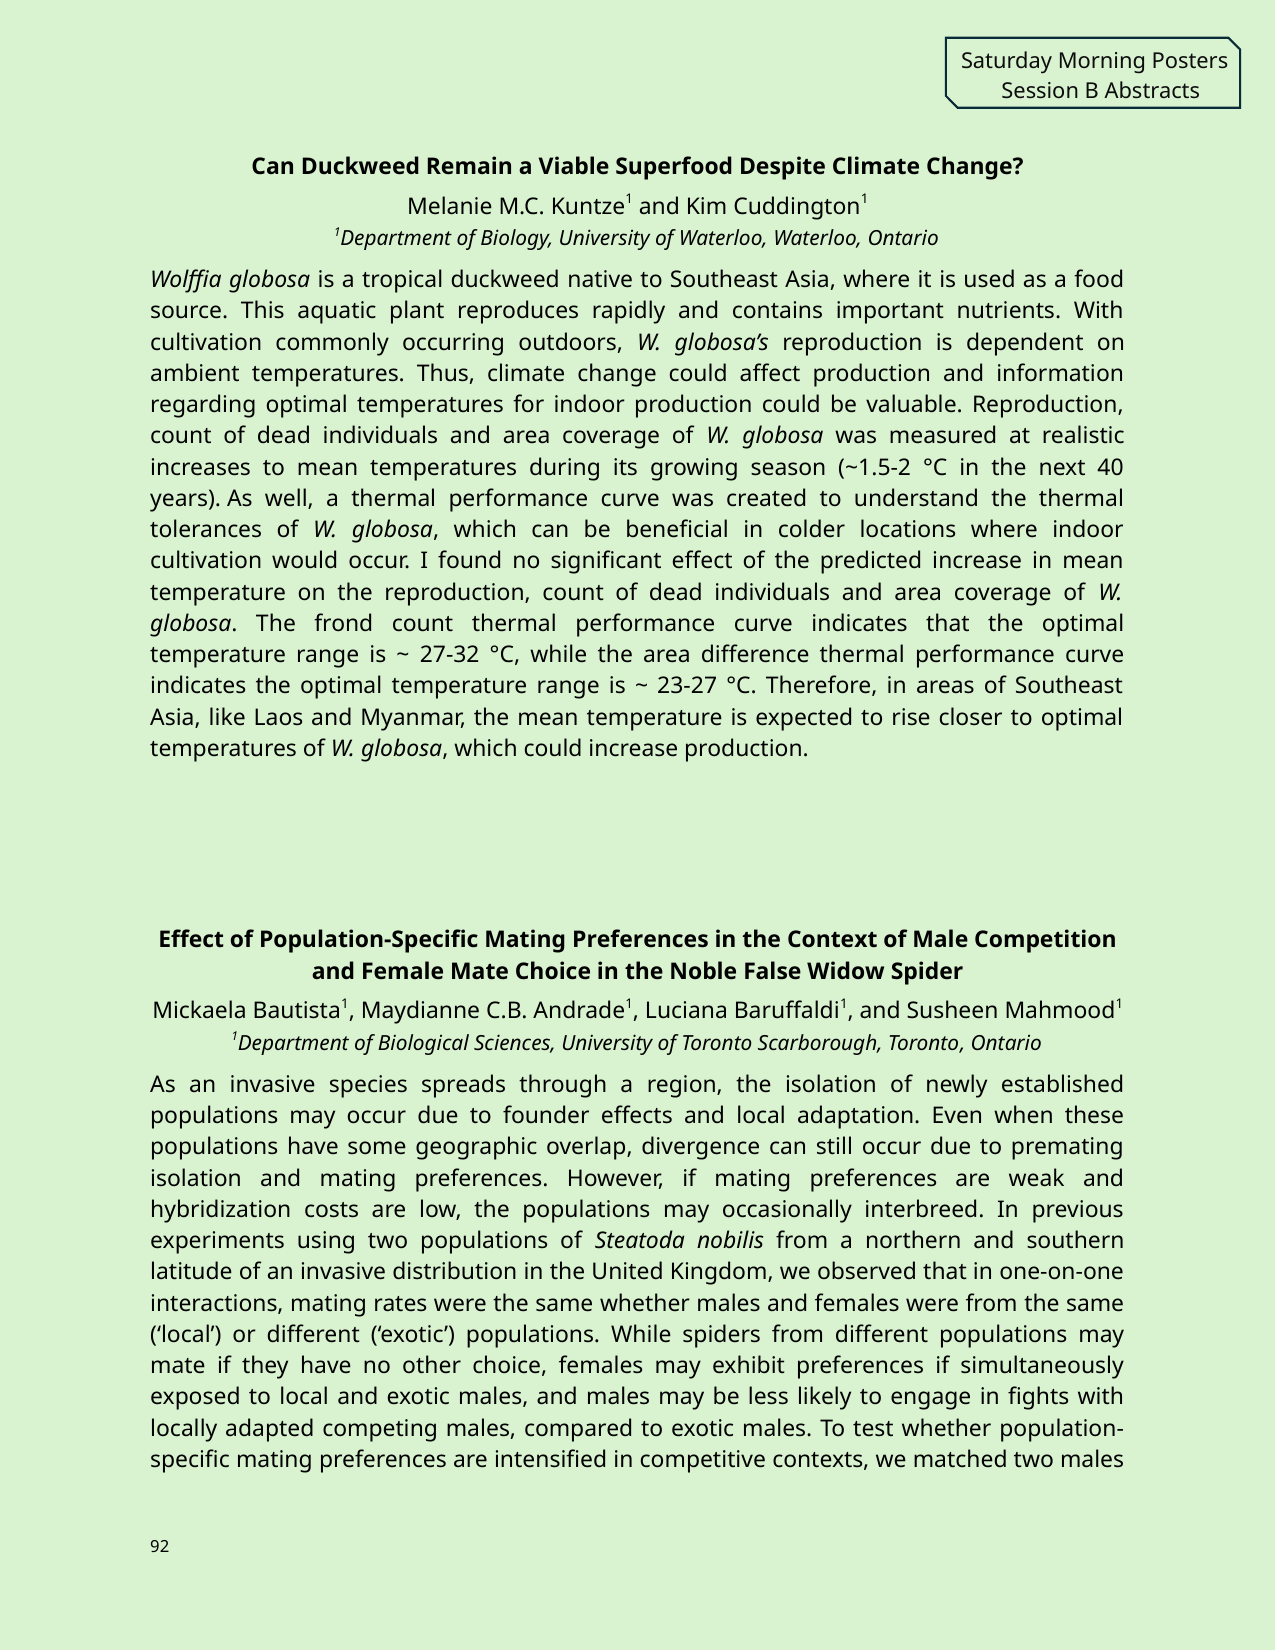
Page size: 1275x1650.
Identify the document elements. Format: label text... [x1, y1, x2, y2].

text 1Department of Biological Sciences, University of Toronto Scarborough, Toronto, Ontario [150, 1030, 1125, 1055]
list Melanie M.C. Kuntze1 and Kim Cuddington1 [150, 189, 1125, 221]
title Can Duckweed Remain a Viable Superfood Despite Climate Change? [150, 150, 1125, 181]
text 1Department of Biology, University of Waterloo, Waterloo, Ontario [150, 225, 1125, 251]
text Wolffia globosa is a tropical duckweed native to Southeast Asia, where it is used as a food source. This aquatic plant reproduces rapidly and contains important nutrients. With cultivation commonly occurring outdoors, W. globosa’s reproduction is dependent on ambient temperatures. Thus, climate change could affect production and information regarding optimal temperatures for indoor production could be valuable. Reproduction, count of dead individuals and area coverage of W. globosa was measured at realistic increases to mean temperatures during its growing season (~1.5-2 °C in the next 40 years). As well, a thermal performance curve was created to understand the thermal tolerances of W. globosa, which can be beneficial in colder locations where indoor cultivation would occur. I found no significant effect of the predicted increase in mean temperature on the reproduction, count of dead individuals and area coverage of W. globosa. The frond count thermal performance curve indicates that the optimal temperature range is ~ 27-32 °C, while the area difference thermal performance curve indicates the optimal temperature range is ~ 23-27 °C. Therefore, in areas of Southeast Asia, like Laos and Myanmar, the mean temperature is expected to rise closer to optimal temperatures of W. globosa, which could increase production. [150, 263, 1125, 763]
title Effect of Population-Specific Mating Preferences in the Context of Male Competition and Female Mate Choice in the Noble False Widow Spider [150, 923, 1125, 986]
list Mickaela Bautista1, Maydianne C.B. Andrade1, Luciana Baruffaldi1, and Susheen Mahmood1 [150, 994, 1125, 1026]
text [150, 1068, 1125, 1474]
